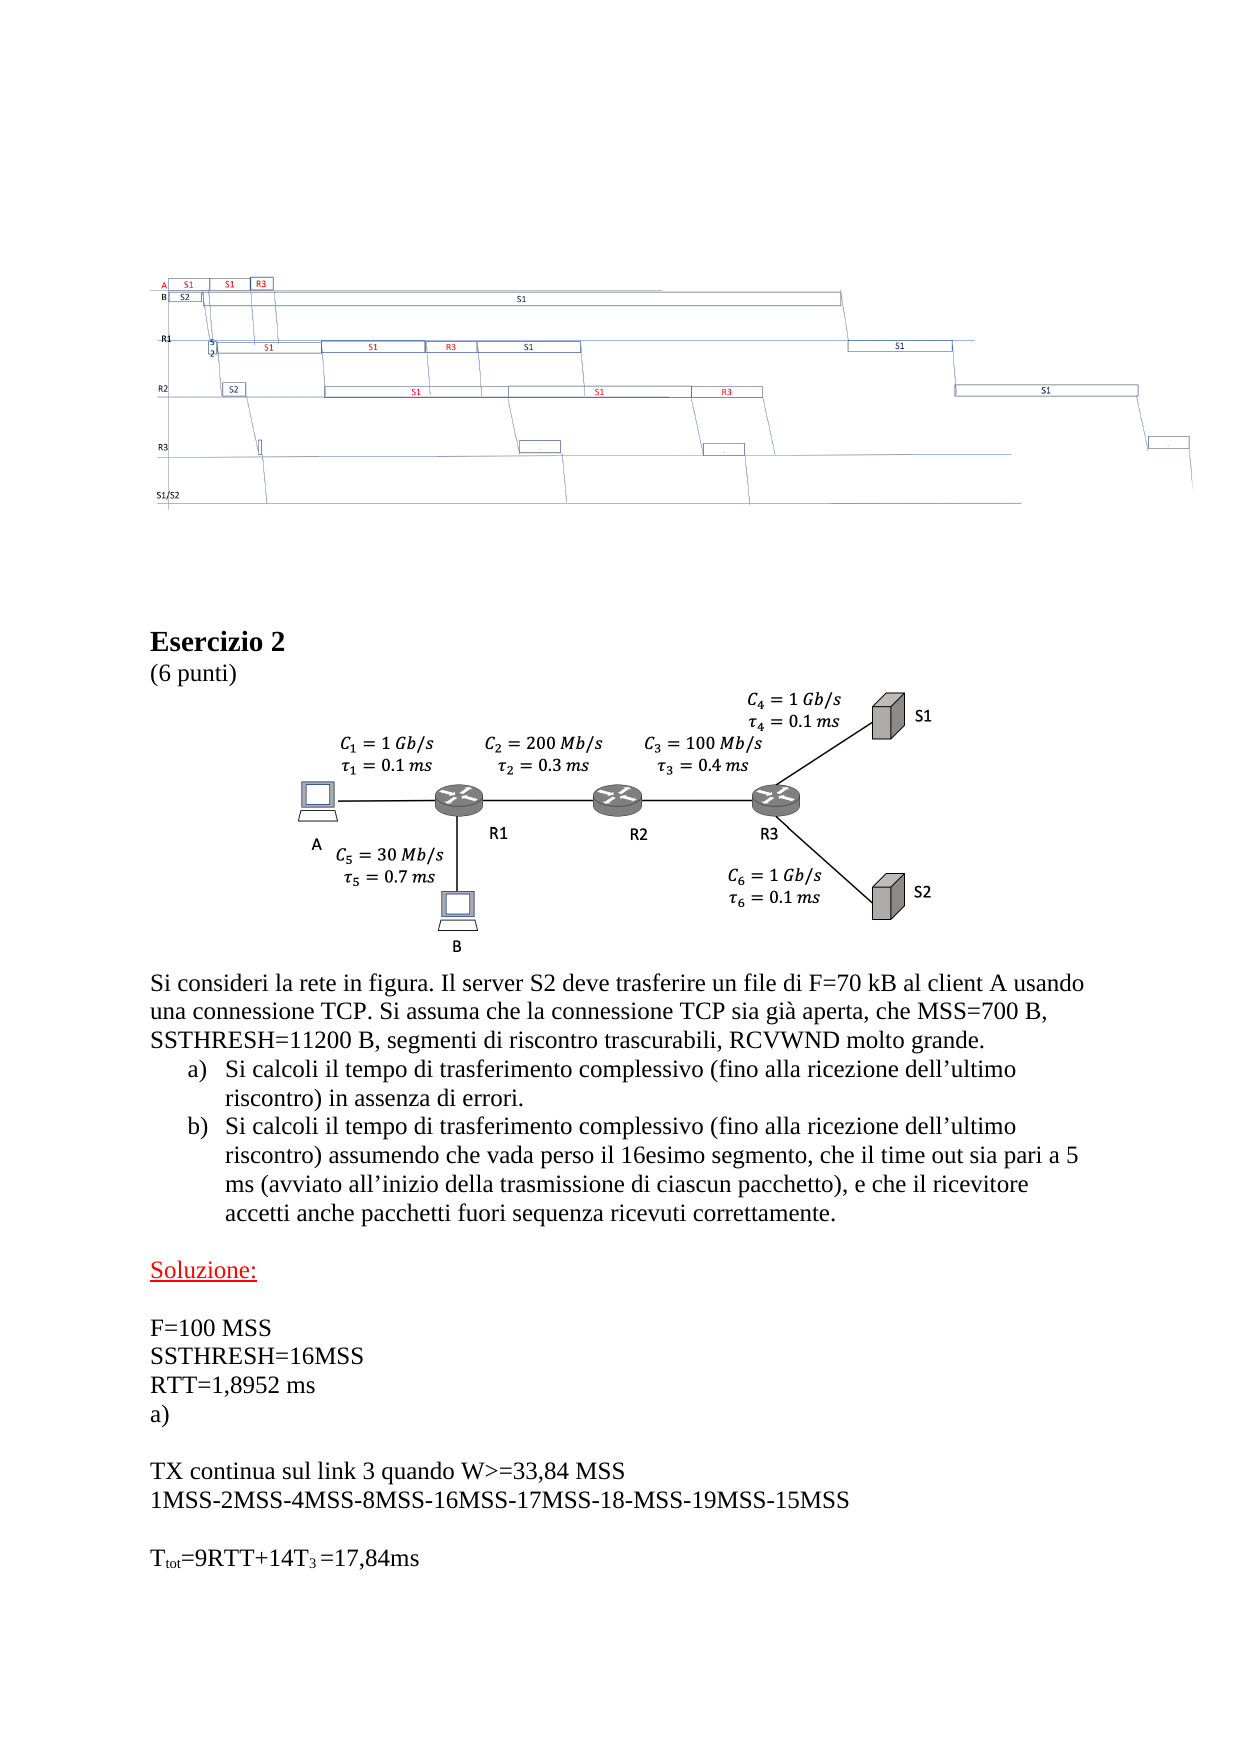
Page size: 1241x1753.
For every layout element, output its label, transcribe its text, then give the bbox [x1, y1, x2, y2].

text Si consideri la rete in figura. Il server S2 deve trasferire un file di F=70 kB al client A usando una connessione TCP. Si assuma che la connessione TCP sia già aperta, che MSS=700 B, SSTHRESH=11200 B, segmenti di riscontro trascurabili, RCVWND molto grande. [150, 968, 1090, 1054]
text a) [150, 1399, 1090, 1428]
list Si calcoli il tempo di trasferimento complessivo (fino alla ricezione dell’ultimo riscontro) assumendo che vada perso il 16esimo segmento, che il time out sia pari a 5 ms (avviato all’inizio della trasmissione di ciascun pacchetto), e che il ricevitore accetti anche pacchetti fuori sequenza ricevuti correttamente. [187, 1111, 1090, 1226]
picture [297, 686, 943, 968]
list Si calcoli il tempo di trasferimento complessivo (fino alla ricezione dell’ultimo riscontro) in assenza di errori. [187, 1054, 1090, 1111]
text Ttot=9RTT+14T3 =17,84ms [150, 1543, 1090, 1571]
text RTT=1,8952 ms [150, 1370, 1090, 1399]
text F=100 MSS [150, 1313, 1090, 1341]
text 1MSS-2MSS-4MSS-8MSS-16MSS-17MSS-18-MSS-19MSS-15MSS [150, 1485, 1090, 1514]
text Esercizio 2 [150, 624, 1090, 658]
text Soluzione: [150, 1255, 1090, 1284]
text SSTHRESH=16MSS [150, 1341, 1090, 1370]
text (6 punti) [150, 658, 1090, 687]
text TX continua sul link 3 quando W>=33,84 MSS [150, 1456, 1090, 1485]
